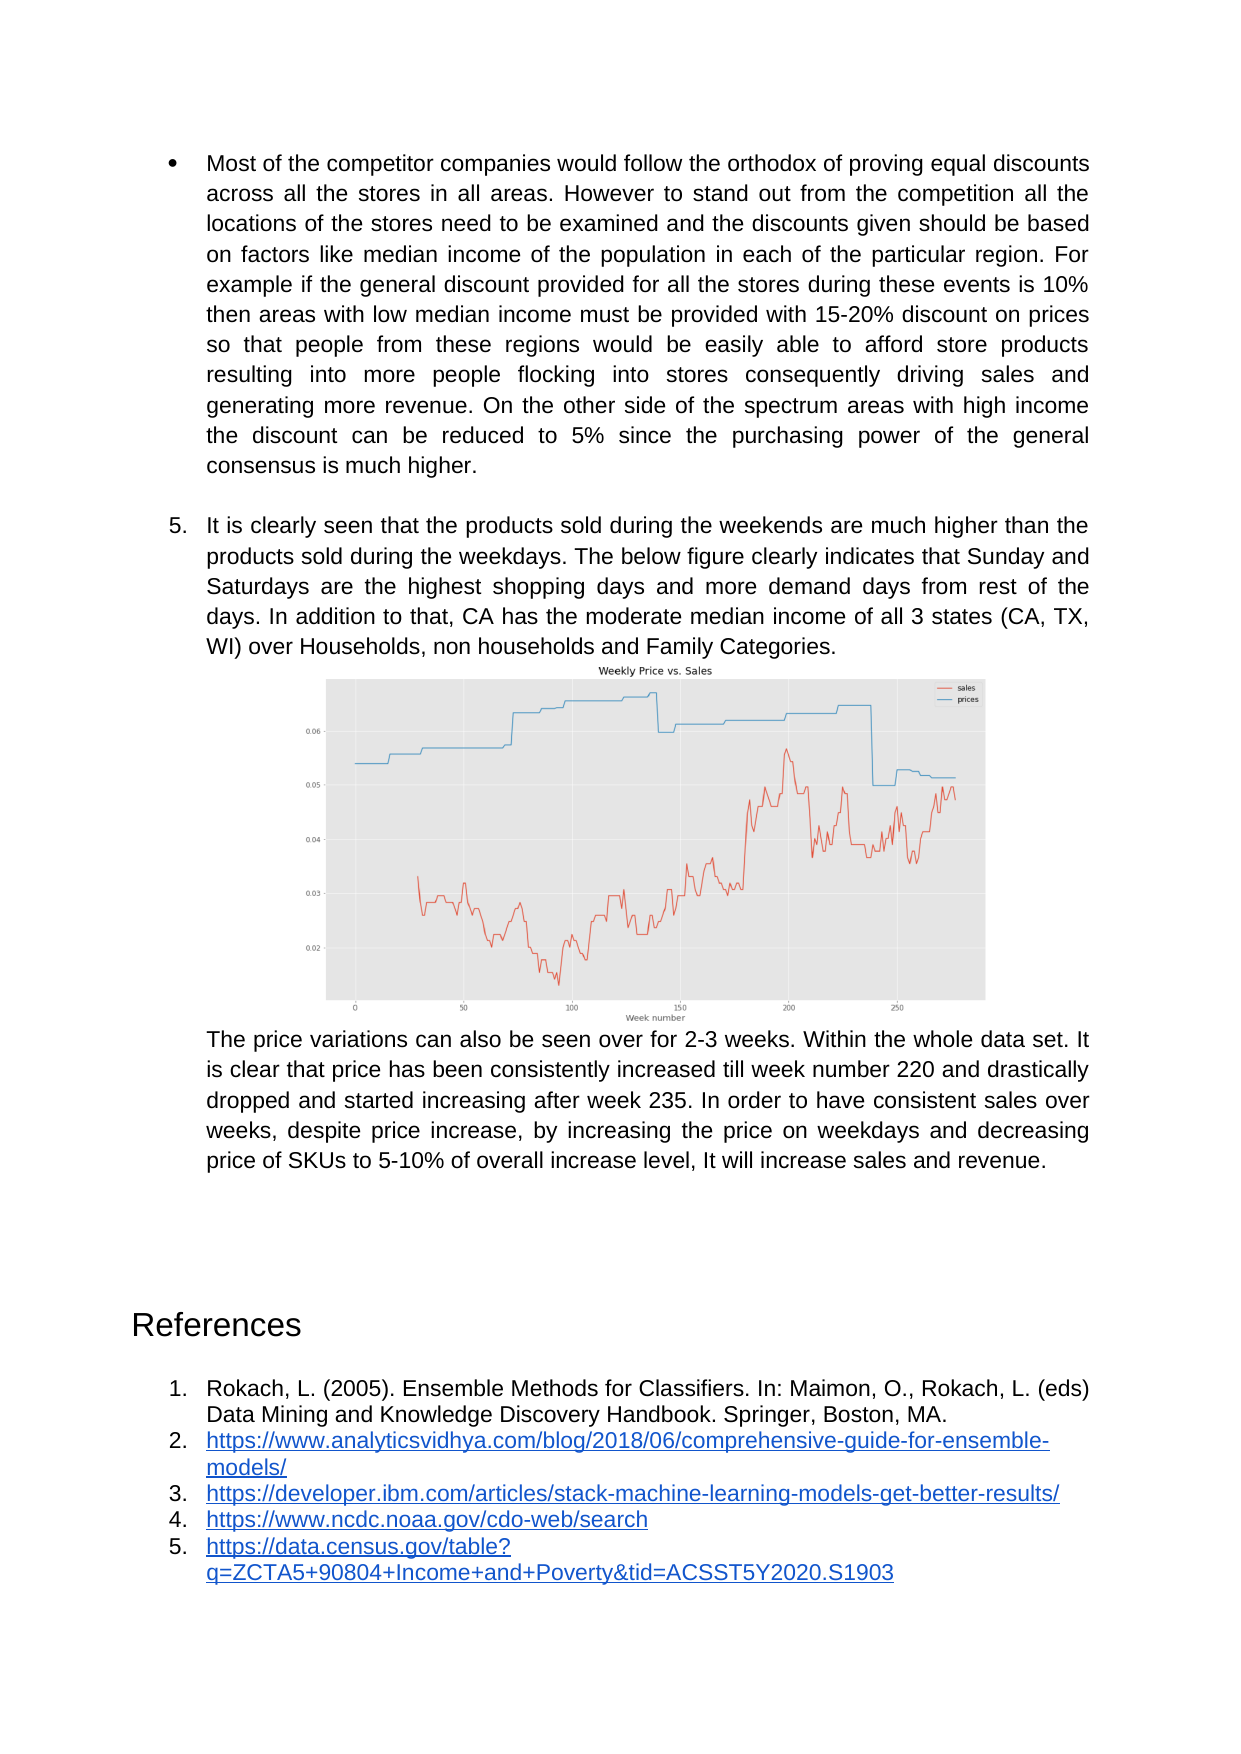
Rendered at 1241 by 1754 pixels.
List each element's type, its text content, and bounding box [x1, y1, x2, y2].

list The price variations can also be seen over for 2-3 weeks. Within the whole data set. It is clear that price has been consistently increased till week number 220 and drastically dropped and started increasing after week 235. In order to have consistent sales over weeks, despite price increase, by increasing the price on weekdays and decreasing price of SKUs to 5-10% of overall increase level, It will increase sales and revenue. [206, 1026, 1090, 1173]
list https://data.census.gov/table?q=ZCTA5+90804+Income+and+Poverty&tid=ACSST5Y2020.S1903 [169, 1533, 1090, 1585]
list Rokach, L. (2005). Ensemble Methods for Classifiers. In: Maimon, O., Rokach, L. (eds) Data Mining and Knowledge Discovery Handbook. Springer, Boston, MA. [169, 1374, 1090, 1427]
list https://developer.ibm.com/articles/stack-machine-learning-models-get-better-results/ [169, 1480, 1090, 1506]
picture [305, 663, 992, 1023]
list It is clearly seen that the products sold during the weekends are much higher than the products sold during the weekdays. The below figure clearly indicates that Sunday and Saturdays are the highest shopping days and more demand days from rest of the days. In addition to that, CA has the moderate median income of all 3 states (CA, TX, WI) over Households, non households and Family Categories. [169, 512, 1090, 660]
subtitle References [131, 1305, 1090, 1344]
list https://www.ncdc.noaa.gov/cdo-web/search [169, 1506, 1090, 1533]
list https://www.analyticsvidhya.com/blog/2018/06/comprehensive-guide-for-ensemble-models/ [169, 1427, 1090, 1480]
list Most of the competitor companies would follow the orthodox of proving equal discounts across all the stores in all areas. However to stand out from the competition all the locations of the stores need to be examined and the discounts given should be based on factors like median income of the population in each of the particular region. For example if the general discount provided for all the stores during these events is 10% then areas with low median income must be provided with 15-20% discount on prices so that people from these regions would be easily able to afford store products resulting into more people flocking into stores consequently driving sales and generating more revenue. On the other side of the spectrum areas with high income the discount can be reduced to 5% since the purchasing power of the general consensus is much higher. [169, 150, 1090, 478]
